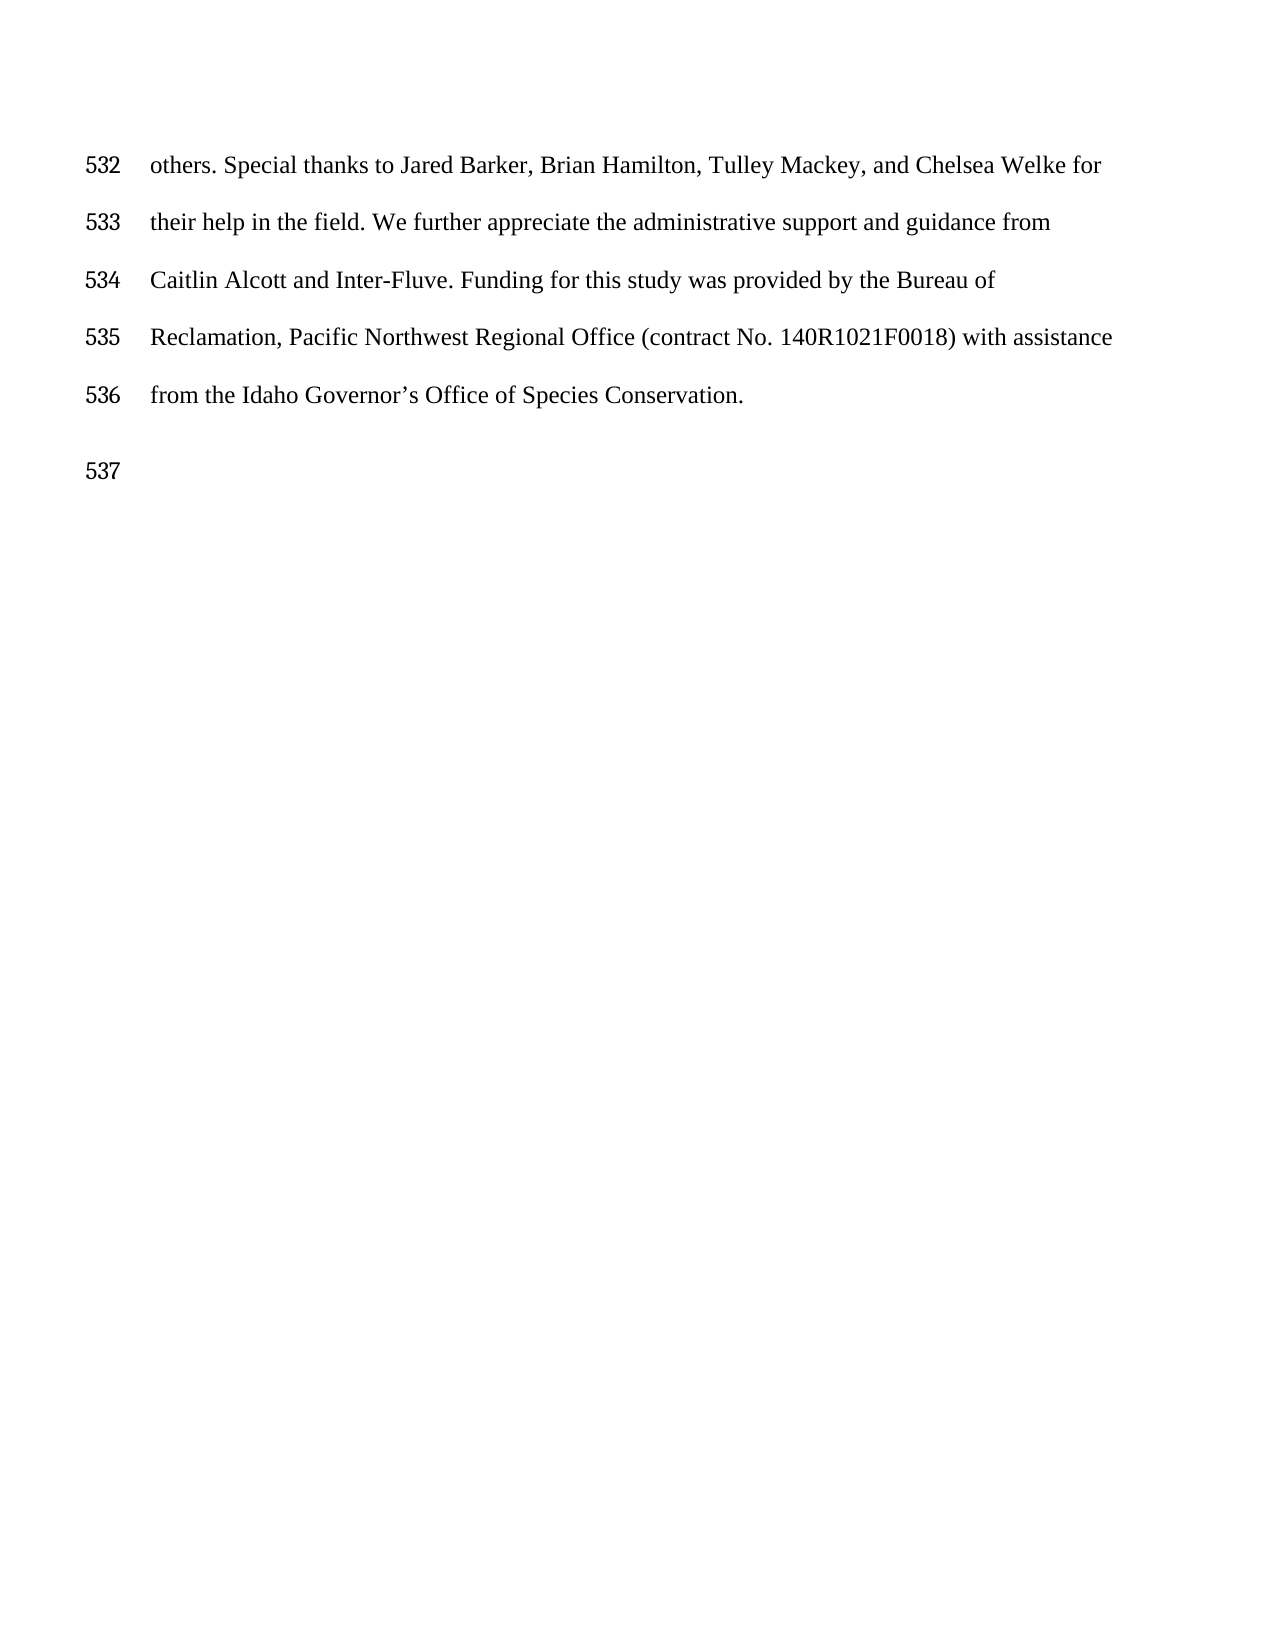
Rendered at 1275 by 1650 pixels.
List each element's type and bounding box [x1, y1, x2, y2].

text [150, 150, 1125, 409]
